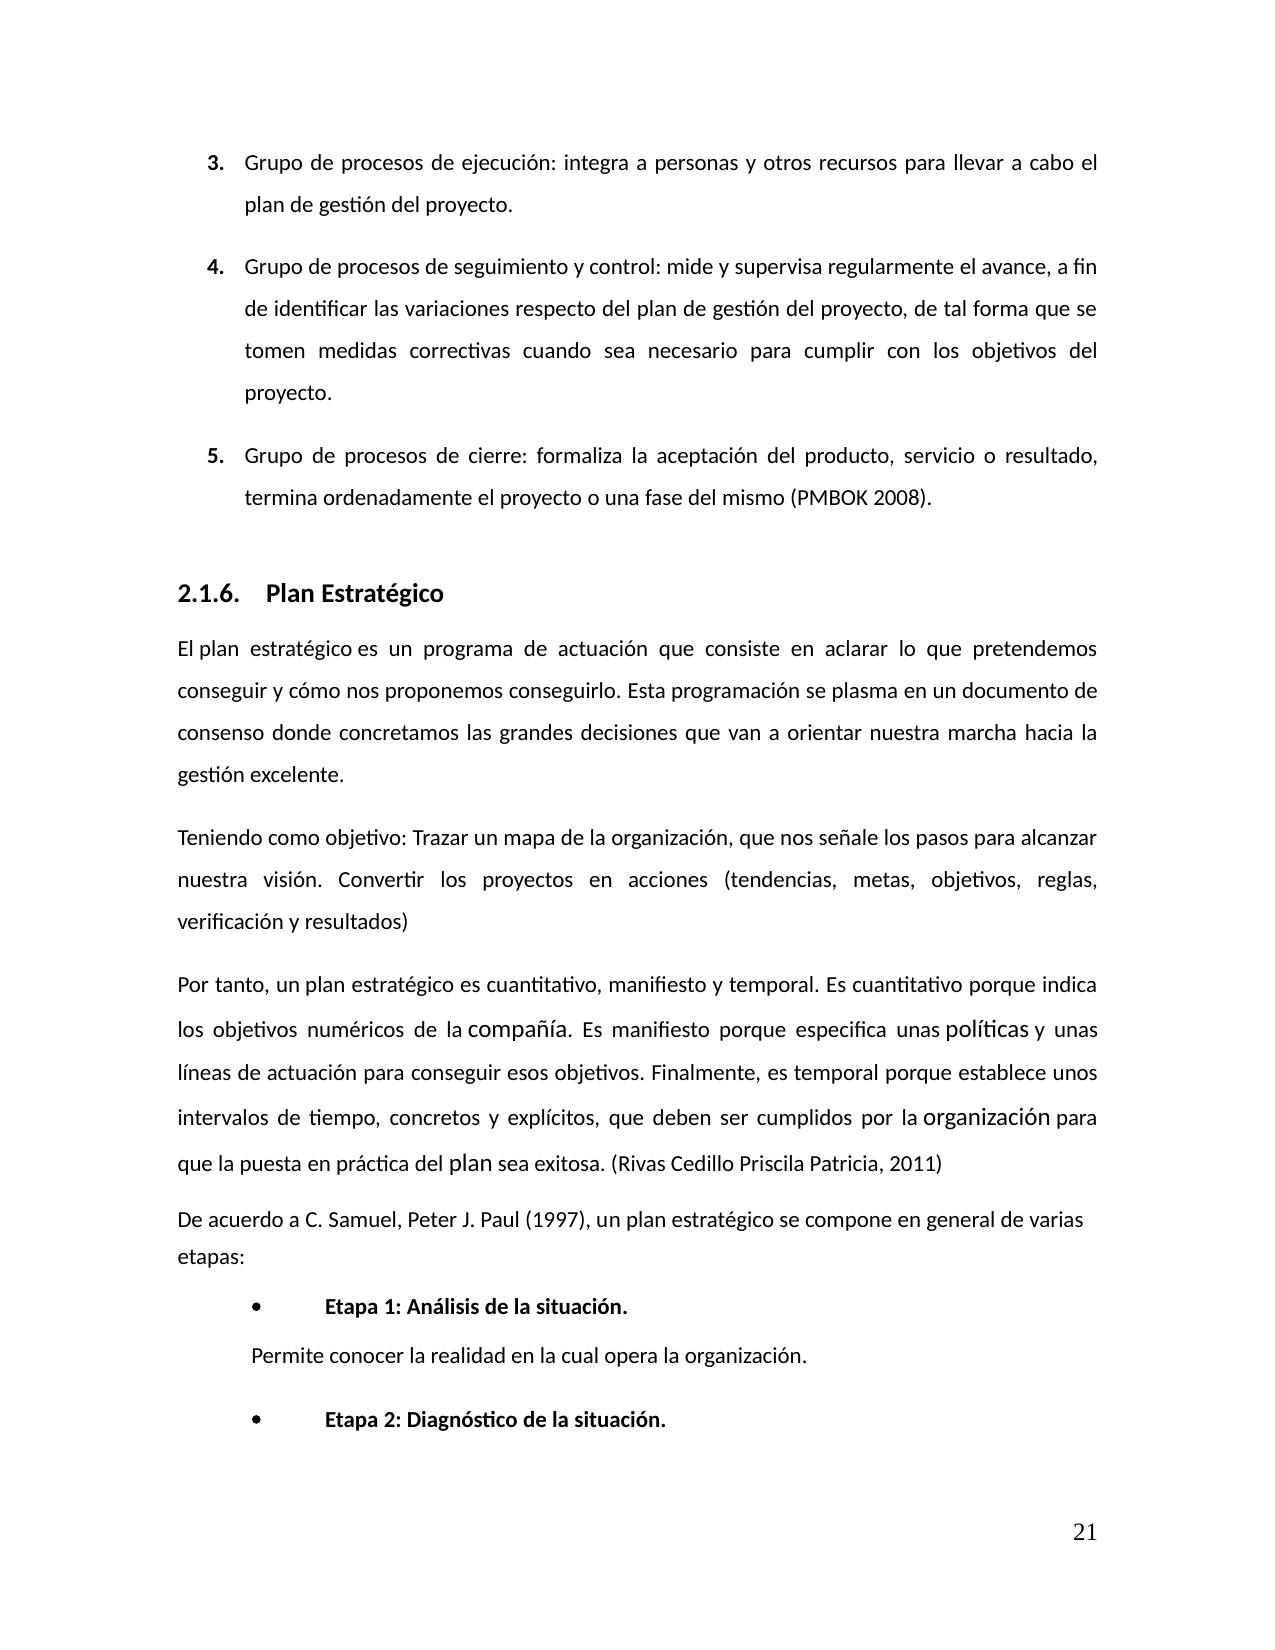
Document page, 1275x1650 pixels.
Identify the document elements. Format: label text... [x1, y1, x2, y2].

list Etapa 1: Análisis de la situación. [252, 1283, 1098, 1320]
list Etapa 2: Diagnóstico de la situación. [252, 1396, 1098, 1433]
list Grupo de procesos de ejecución: integra a personas y otros recursos para llevar a cabo el plan de gestión del proyecto. [207, 148, 1098, 218]
text El plan estratégico es un programa de actuación que consiste en aclarar lo que pretendemos conseguir y cómo nos proponemos conseguirlo. Esta programación se plasma en un documento de consenso donde concretamos las grandes decisiones que van a orientar nuestra marcha hacia la gestión excelente. [177, 634, 1098, 788]
subtitle Plan Estratégico [177, 577, 1098, 609]
list Grupo de procesos de cierre: formaliza la aceptación del producto, servicio o resultado, termina ordenadamente el proyecto o una fase del mismo (PMBOK 2008). [207, 441, 1098, 511]
text Por tanto, un plan estratégico es cuantitativo, manifiesto y temporal. Es cuantitativo porque indica los objetivos numéricos de la compañía. Es manifiesto porque especifica unas políticas y unas líneas de actuación para conseguir esos objetivos. Finalmente, es temporal porque establece unos intervalos de tiempo, concretos y explícitos, que deben ser cumplidos por la organización para que la puesta en práctica del plan sea exitosa. (Rivas Cedillo Priscila Patricia, 2011) [177, 970, 1098, 1177]
text De acuerdo a C. Samuel, Peter J. Paul (1997), un plan estratégico se compone en general de varias etapas: [177, 1195, 1098, 1270]
text Permite conocer la realidad en la cual opera la organización. [251, 1341, 1098, 1369]
text Teniendo como objetivo: Trazar un mapa de la organización, que nos señale los pasos para alcanzar nuestra visión. Convertir los proyectos en acciones (tendencias, metas, objetivos, reglas, verificación y resultados) [177, 823, 1098, 935]
list Grupo de procesos de seguimiento y control: mide y supervisa regularmente el avance, a fin de identificar las variaciones respecto del plan de gestión del proyecto, de tal forma que se tomen medidas correctivas cuando sea necesario para cumplir con los objetivos del proyecto. [207, 252, 1098, 406]
